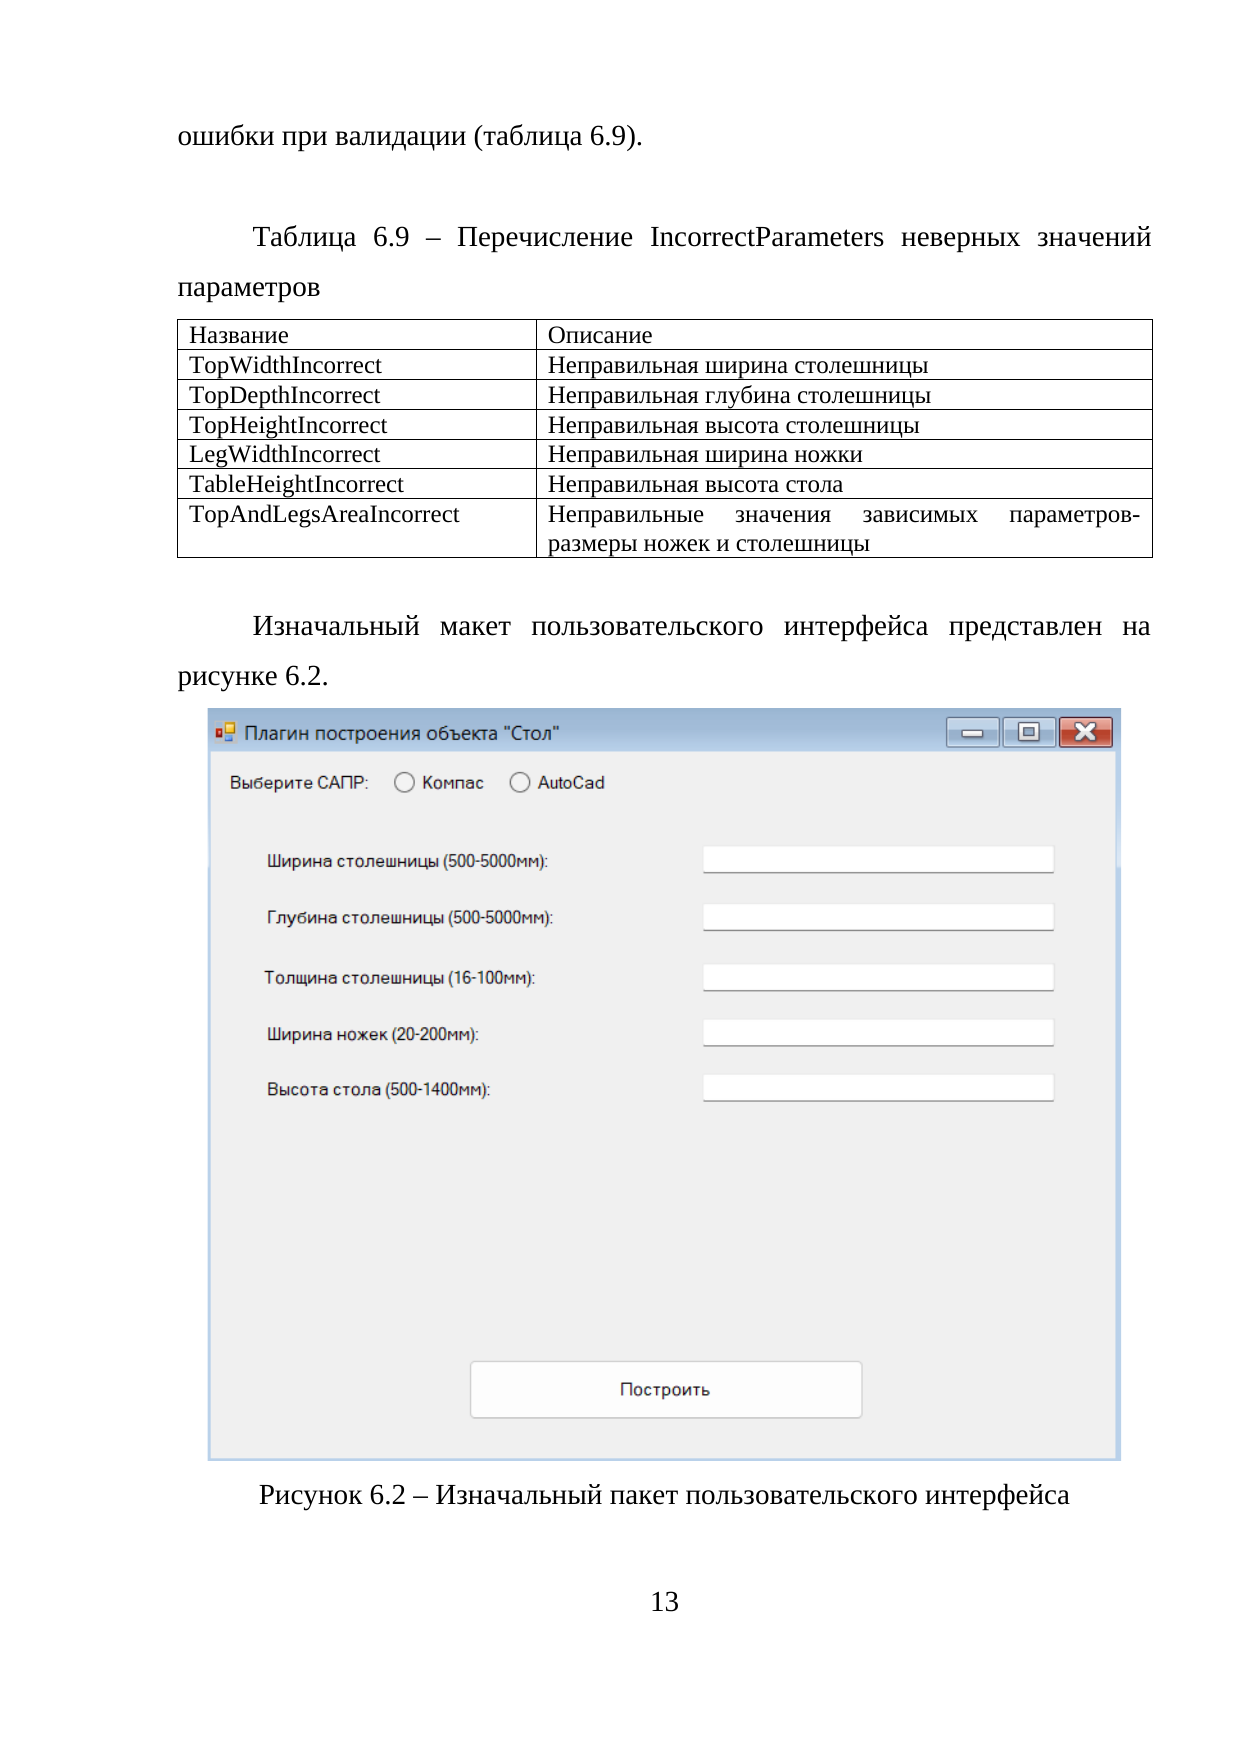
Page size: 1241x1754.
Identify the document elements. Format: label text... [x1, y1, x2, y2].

table_cell Неправильная ширина столешницы [537, 350, 1152, 379]
table_cell TopHeightIncorrect [178, 410, 536, 438]
table_cell Неправильная ширина ножки [537, 440, 1152, 468]
table_header Описание [537, 320, 1152, 349]
table_cell TopAndLegsAreaIncorrect [178, 499, 536, 557]
table_cell TopDepthIncorrect [178, 380, 536, 409]
table_cell Неправильные значения зависимых параметров- размеры ножек и столешницы [537, 499, 1152, 557]
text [177, 118, 1152, 152]
table_cell Неправильная глубина столешницы [537, 380, 1152, 409]
table_cell Неправильная высота стола [537, 469, 1152, 498]
table_cell TableHeightIncorrect [178, 469, 536, 498]
table_cell LegWidthIncorrect [178, 440, 536, 468]
text Рисунок 6.2 – Изначальный пакет пользовательского интерфейса [177, 1477, 1152, 1511]
text Изначальный макет пользовательского интерфейса представлен на рисунке 6.2. [177, 608, 1152, 692]
table_cell Неправильная высота столешницы [537, 410, 1152, 438]
table_header Название [178, 320, 536, 349]
picture [207, 708, 1122, 1461]
table_cell TopWidthIncorrect [178, 350, 536, 379]
text Таблица 6.9 – Перечисление IncorrectParameters неверных значений параметров [177, 219, 1152, 303]
